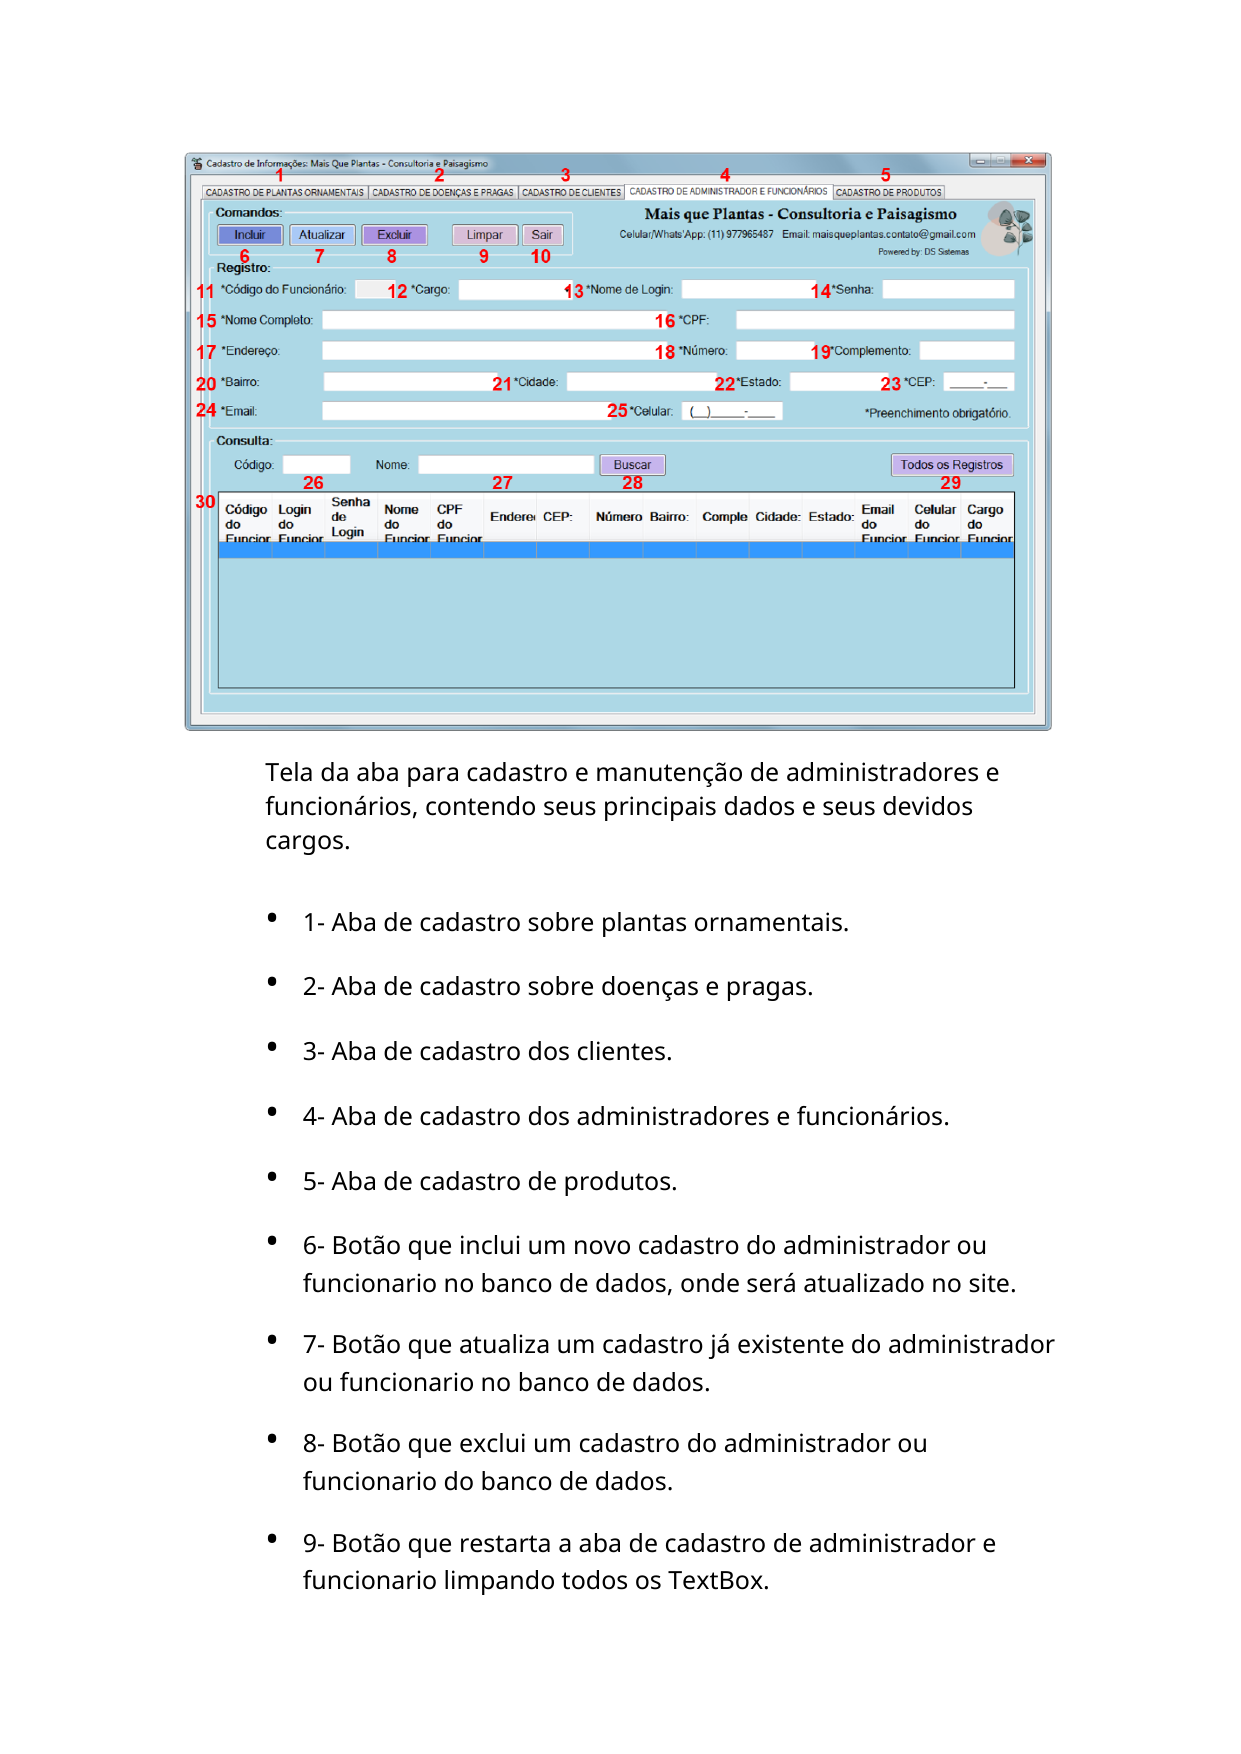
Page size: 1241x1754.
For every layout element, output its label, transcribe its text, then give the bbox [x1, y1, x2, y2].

text Tela da aba para cadastro e manutenção de administradores e funcionários, contendo seus principais dados e seus devidos cargos. [265, 755, 1063, 857]
picture [177, 147, 1063, 736]
list 1- Aba de cadastro sobre plantas ornamentais. [265, 891, 1063, 942]
list 6- Botão que inclui um novo cadastro do administrador ou funcionario no banco de dados, onde será atualizado no site. [265, 1215, 1063, 1300]
list 9- Botão que restarta a aba de cadastro de administrador e funcionario limpando todos os TextBox. [265, 1512, 1063, 1597]
list 7- Botão que atualiza um cadastro já existente do administrador ou funcionario no banco de dados. [265, 1314, 1063, 1399]
list 3- Aba de cadastro dos clientes. [265, 1020, 1063, 1071]
list 2- Aba de cadastro sobre doenças e pragas. [265, 955, 1063, 1006]
list 4- Aba de cadastro dos administradores e funcionários. [265, 1085, 1063, 1136]
list 8- Botão que exclui um cadastro do administrador ou funcionario do banco de dados. [265, 1413, 1063, 1498]
list 5- Aba de cadastro de produtos. [265, 1150, 1063, 1201]
